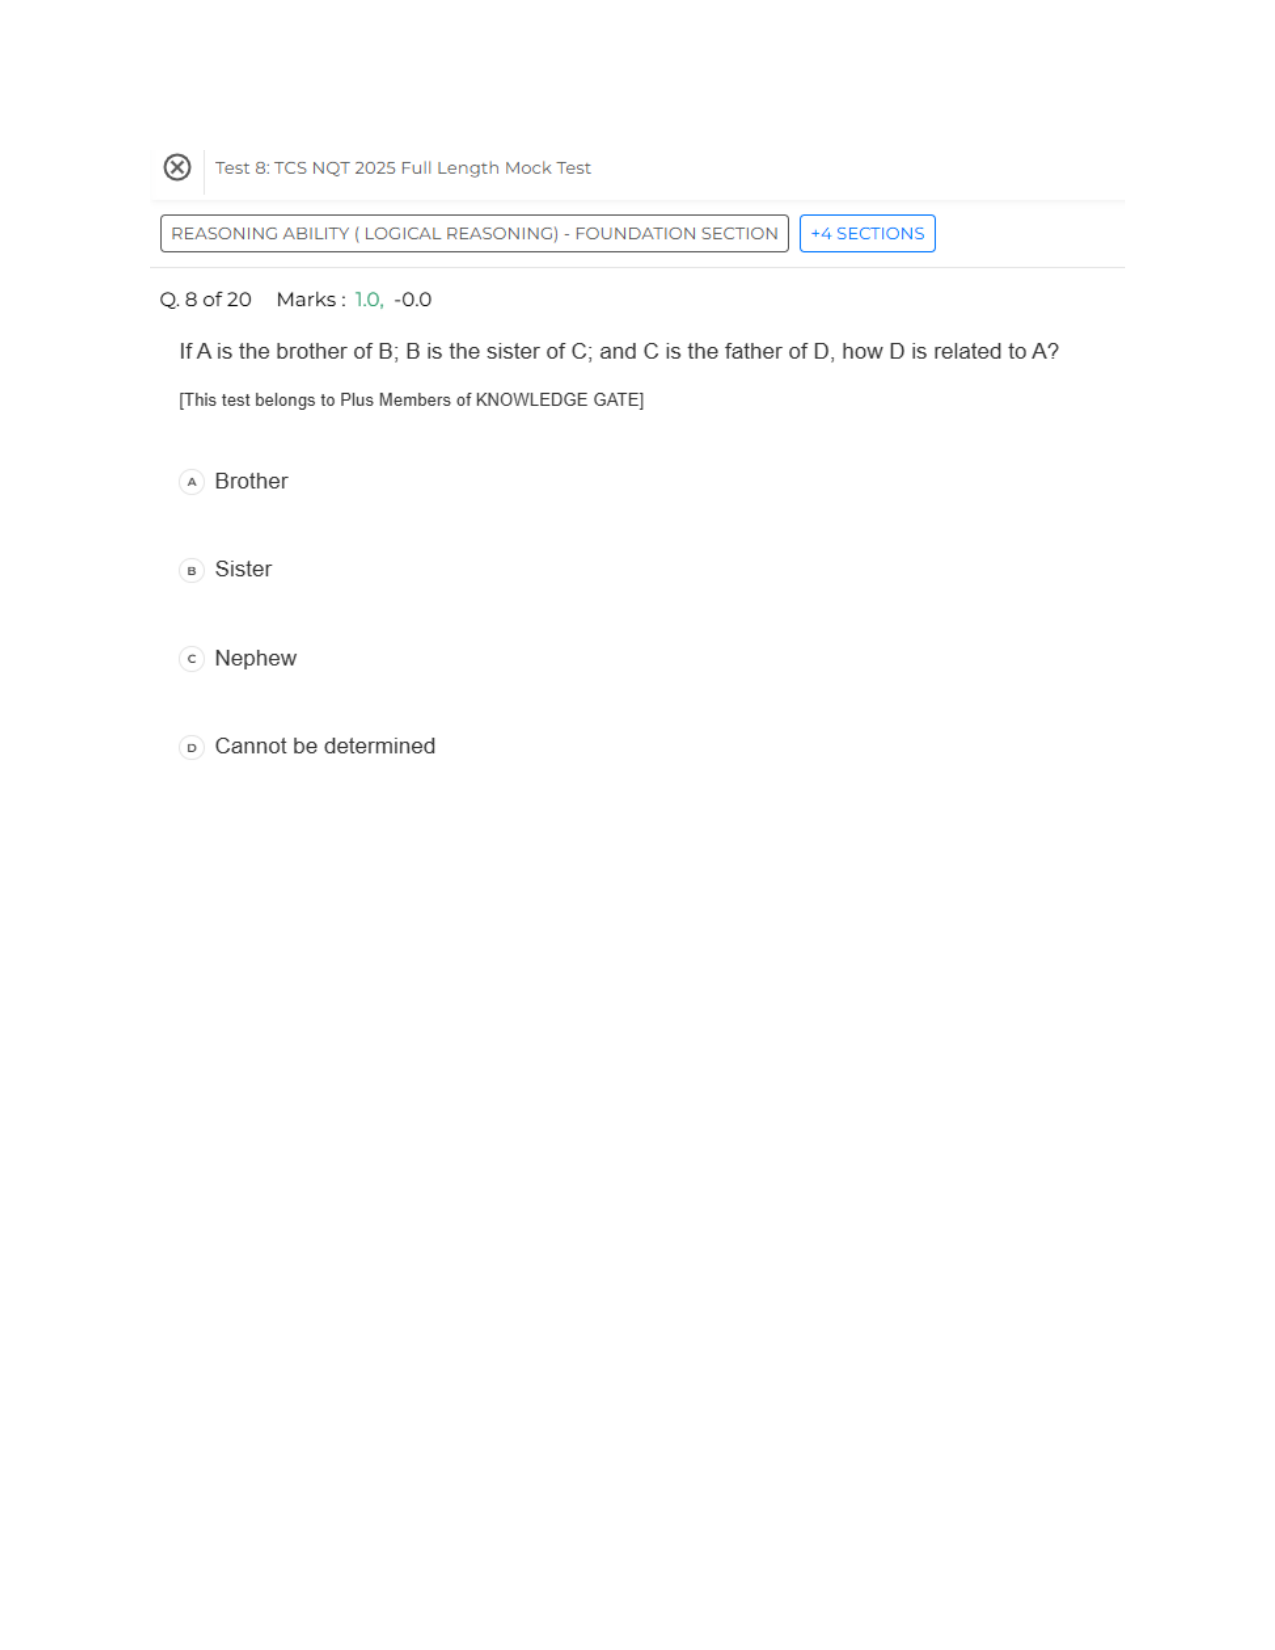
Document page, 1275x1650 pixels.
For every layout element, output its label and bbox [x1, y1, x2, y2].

picture [150, 150, 1125, 806]
